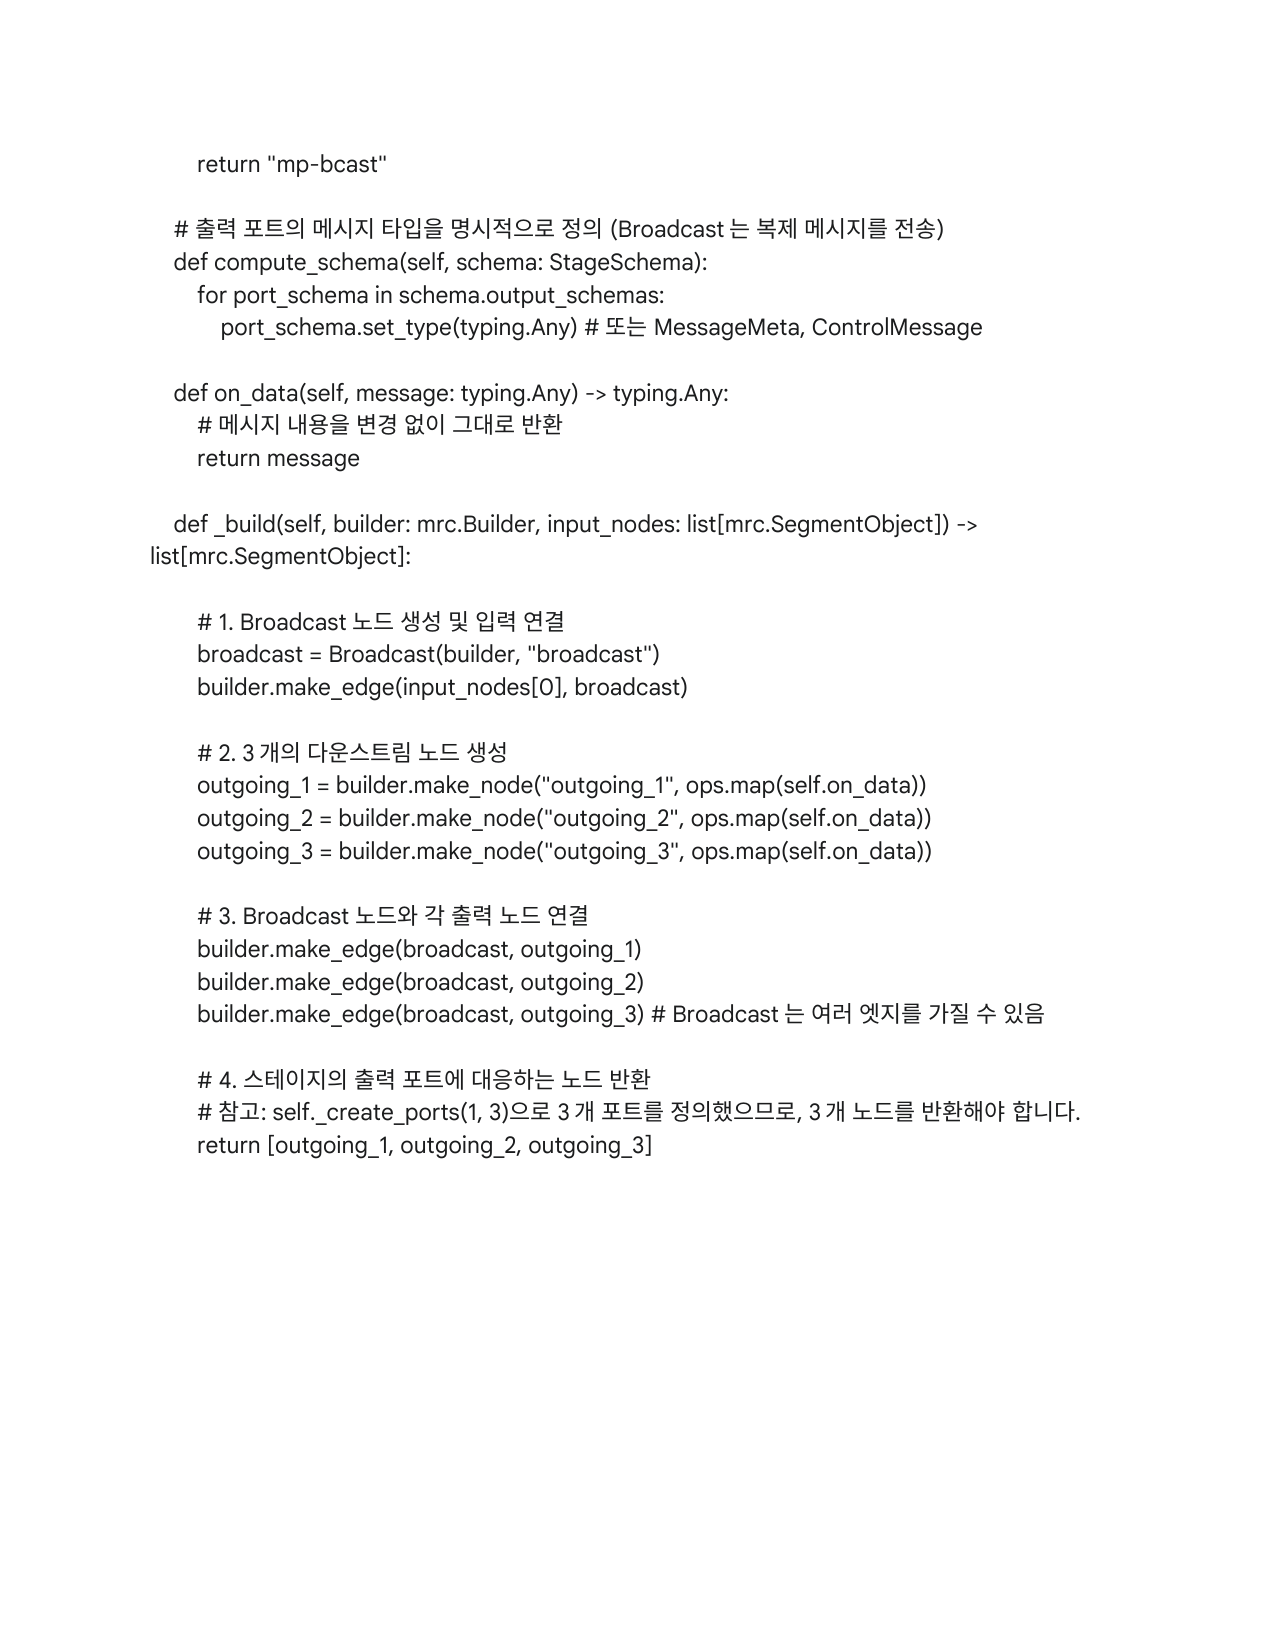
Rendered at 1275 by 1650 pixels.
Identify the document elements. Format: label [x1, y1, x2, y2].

text [150, 150, 1125, 1190]
